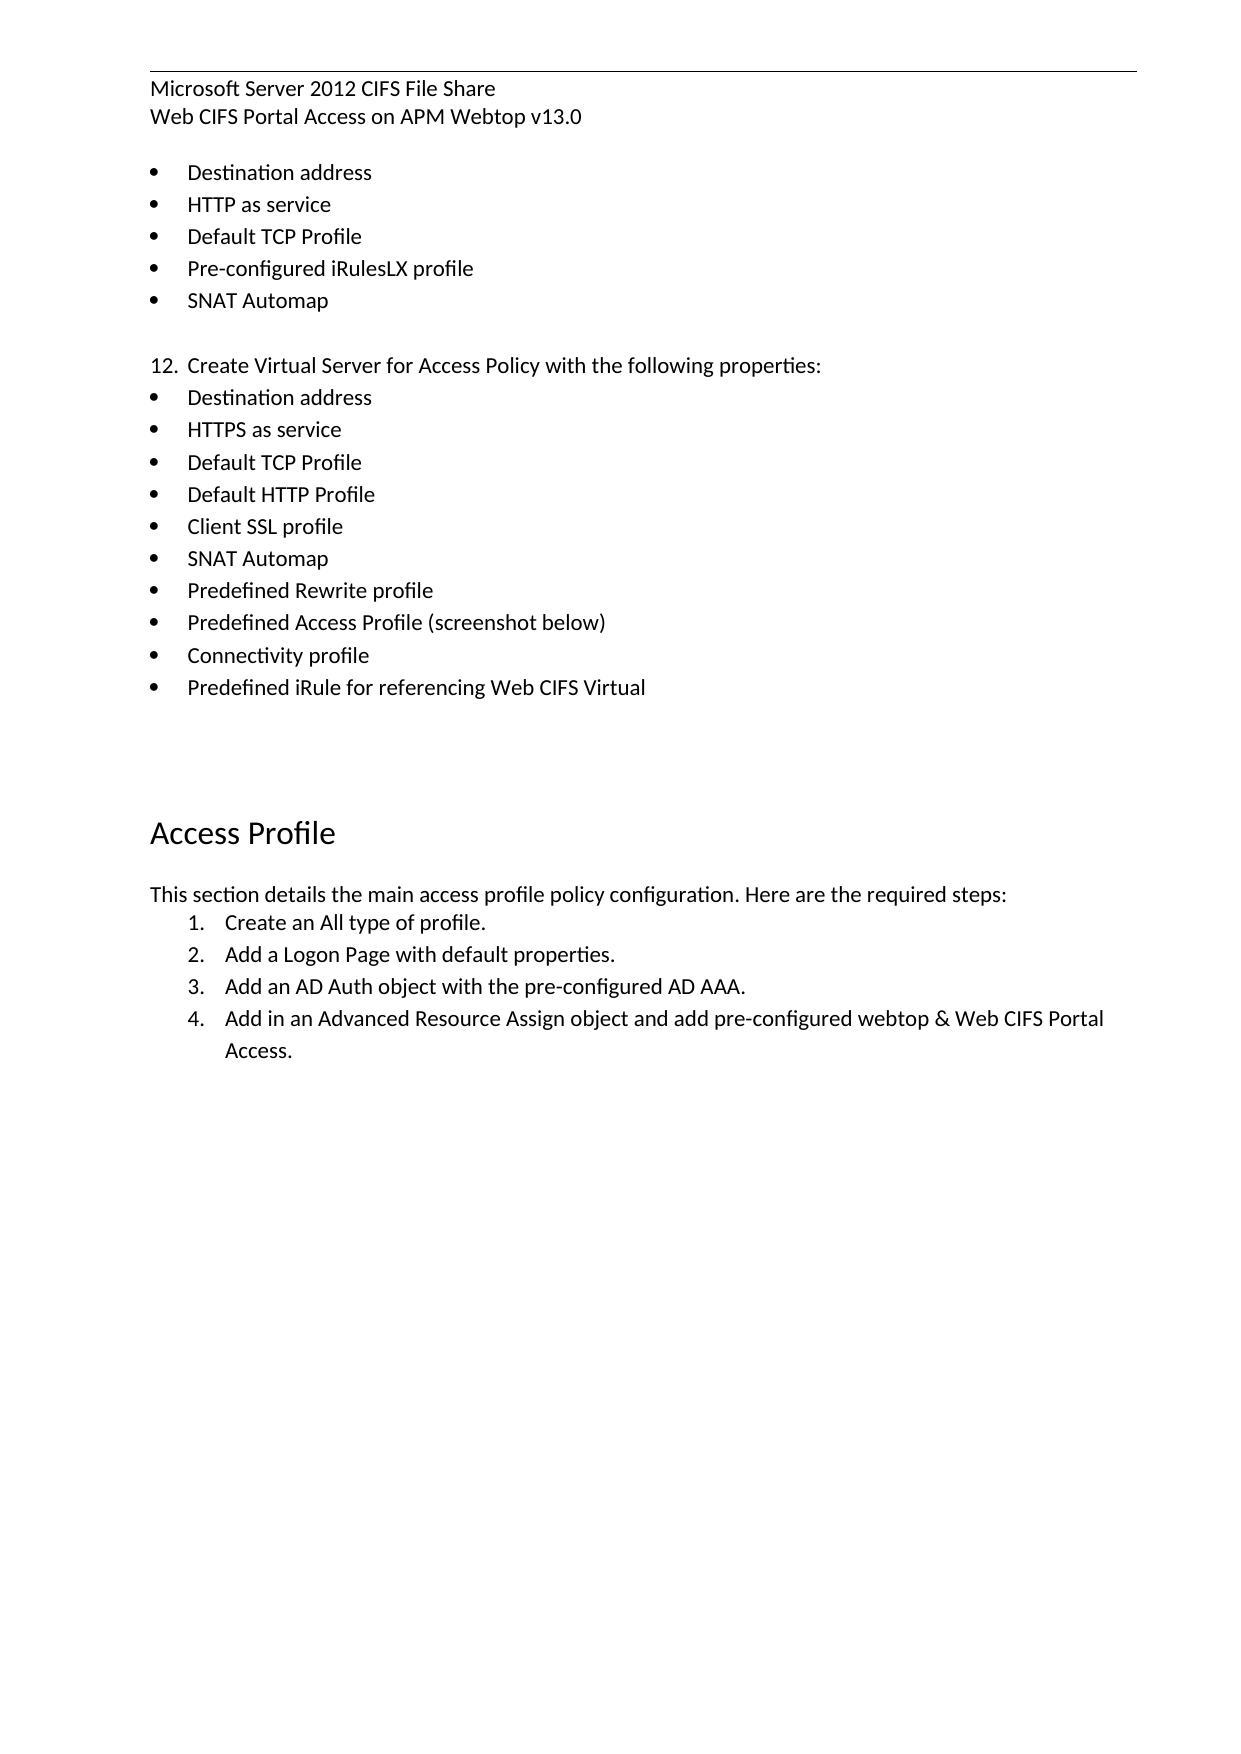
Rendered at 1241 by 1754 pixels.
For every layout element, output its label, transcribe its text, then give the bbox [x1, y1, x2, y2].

list Destination address [150, 383, 1137, 411]
list Connectivity profile [150, 641, 1137, 669]
list Create an All type of profile. [187, 908, 1137, 936]
list Client SSL profile [150, 512, 1137, 540]
list Predefined Rewrite profile [150, 576, 1137, 604]
list HTTPS as service [150, 415, 1137, 443]
list SNAT Automap [150, 544, 1137, 572]
list Pre-configured iRulesLX profile [150, 254, 1137, 282]
list Default TCP Profile [150, 222, 1137, 250]
list Default TCP Profile [150, 448, 1137, 476]
list Add in an Advanced Resource Assign object and add pre-configured webtop & Web CIFS Portal Access. [187, 1004, 1137, 1064]
subtitle Access Profile [150, 812, 1137, 853]
list HTTP as service [150, 190, 1137, 218]
list Destination address [150, 158, 1137, 186]
list Create Virtual Server for Access Policy with the following properties: [150, 351, 1137, 379]
text This section details the main access profile policy configuration. Here are the required steps: [150, 880, 1137, 908]
list Add a Logon Page with default properties. [187, 940, 1137, 968]
list Predefined Access Profile (screenshot below) [150, 608, 1137, 637]
list Default HTTP Profile [150, 480, 1137, 508]
list Predefined iRule for referencing Web CIFS Virtual [150, 673, 1137, 701]
list SNAT Automap [150, 287, 1137, 315]
list Add an AD Auth object with the pre-configured AD AAA. [187, 972, 1137, 1000]
